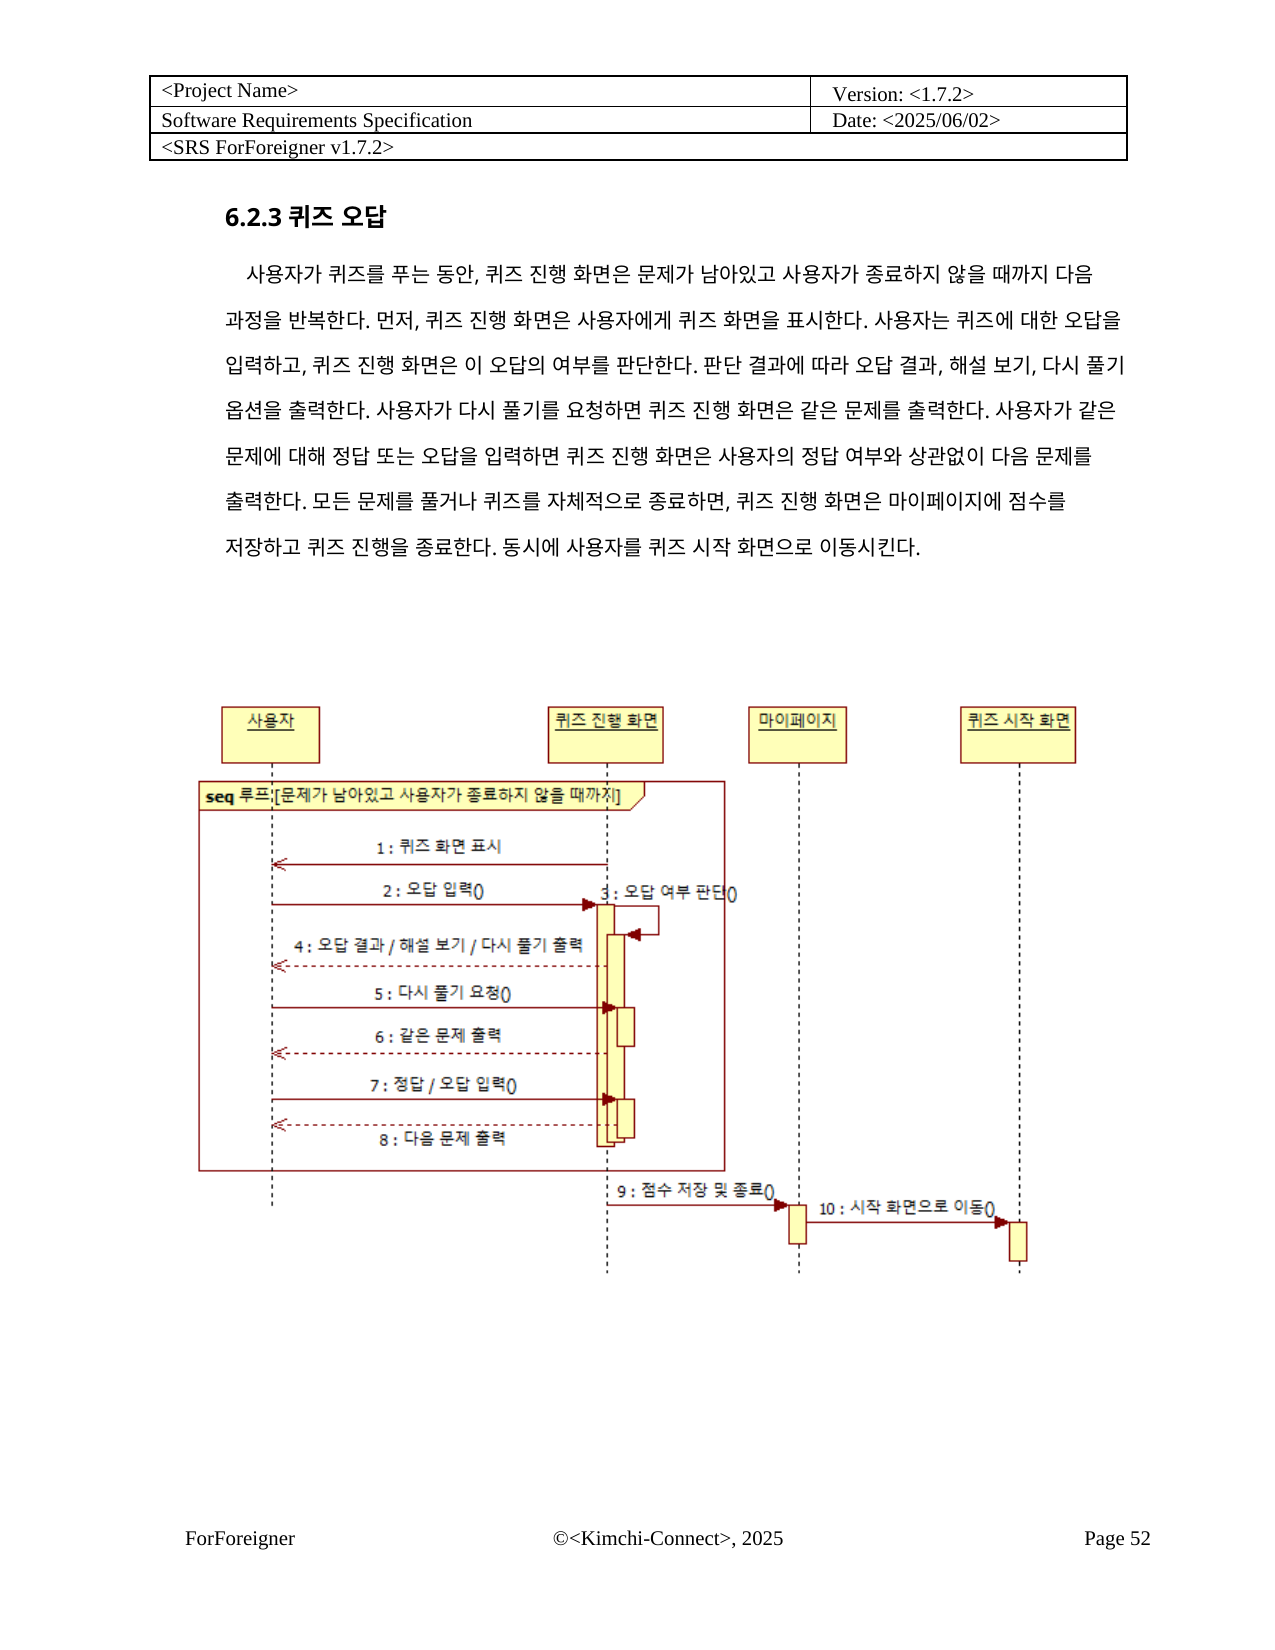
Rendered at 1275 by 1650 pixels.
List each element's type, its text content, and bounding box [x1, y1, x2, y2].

picture [170, 678, 1105, 1302]
text 사용자가 퀴즈를 푸는 동안, 퀴즈 진행 화면은 문제가 남아있고 사용자가 종료하지 않을 때까지 다음 과정을 반복한다. 먼저, 퀴즈 진행 화면은 사용자에게 퀴즈 화면을 표시한다. 사용자는 퀴즈에 대한 오답을 입력하고, 퀴즈 진행 화면은 이 오답의 여부를 판단한다. 판단 결과에 따라 오답 결과, 해설 보기, 다시 풀기 옵션을 출력한다. 사용자가 다시 풀기를 요청하면 퀴즈 진행 화면은 같은 문제를 출력한다. 사용자가 같은 문제에 대해 정답 또는 오답을 입력하면 퀴즈 진행 화면은 사용자의 정답 여부와 상관없이 다음 문제를 출력한다. 모든 문제를 풀거나 퀴즈를 자체적으로 종료하면, 퀴즈 진행 화면은 마이페이지에 점수를 저장하고 퀴즈 진행을 종료한다. 동시에 사용자를 퀴즈 시작 화면으로 이동시킨다. [225, 258, 1125, 561]
subtitle 6.2.3 퀴즈 오답 [150, 198, 1125, 234]
